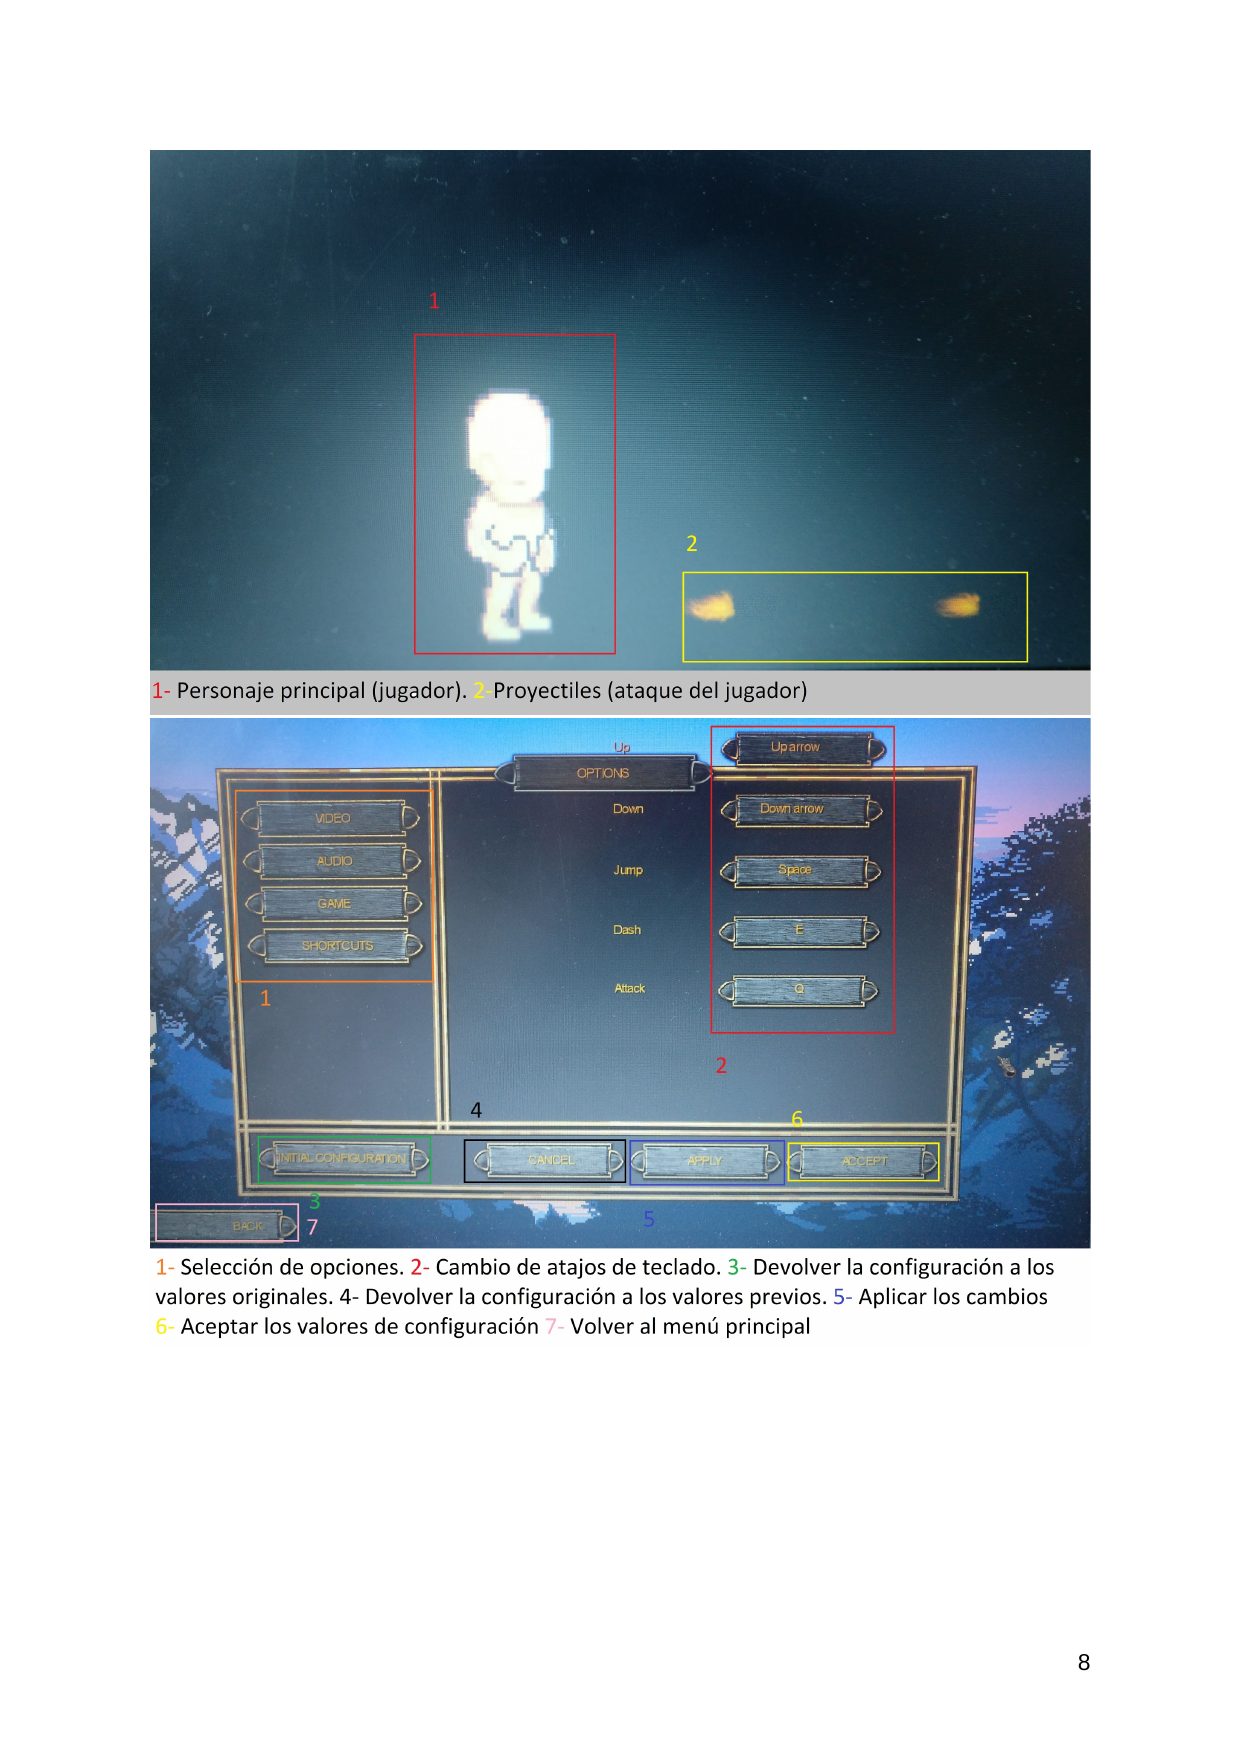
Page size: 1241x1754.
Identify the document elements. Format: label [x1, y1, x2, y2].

picture [150, 718, 1091, 1346]
picture [150, 150, 1091, 715]
